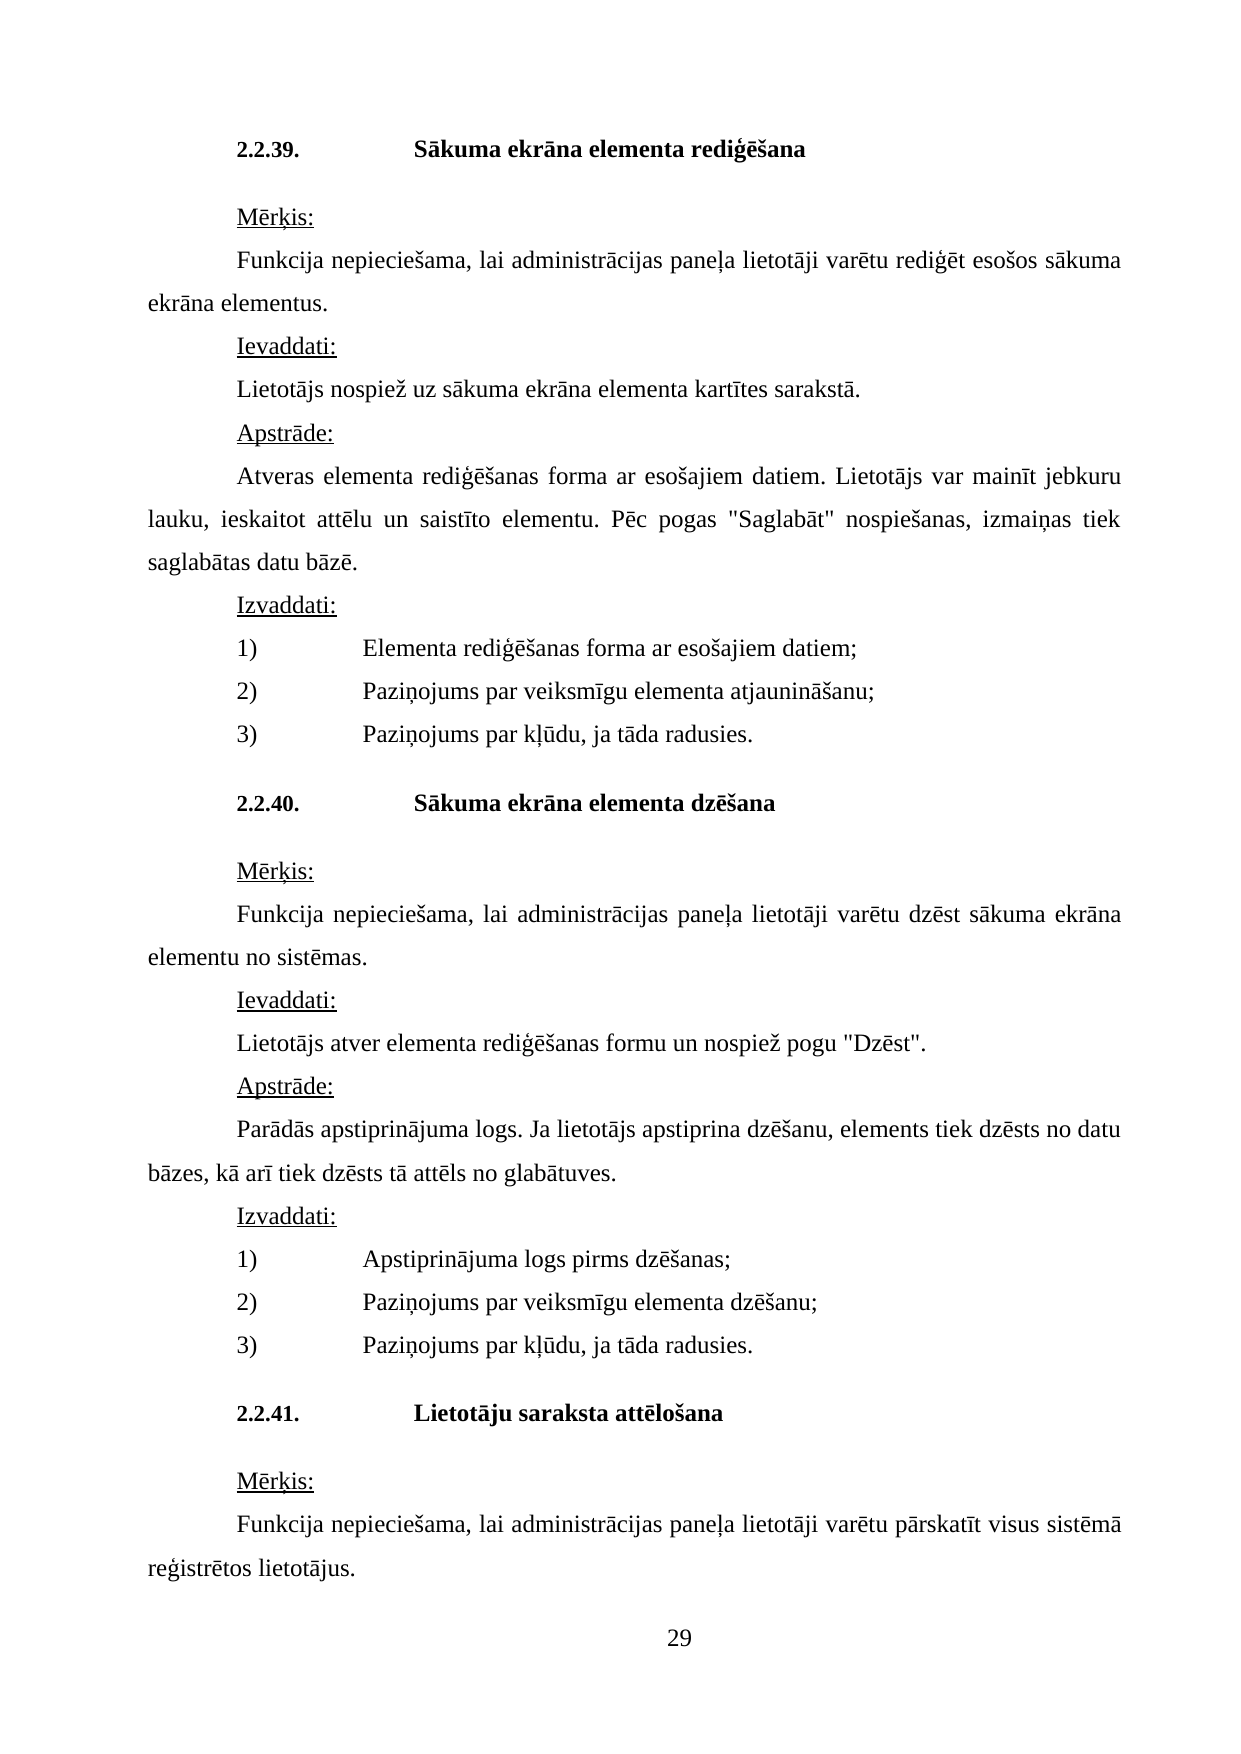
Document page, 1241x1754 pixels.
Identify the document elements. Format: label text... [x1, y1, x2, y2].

text Izvaddati: [148, 590, 1122, 619]
subtitle Sākuma ekrāna elementa dzēšana [236, 788, 1122, 816]
text Mērķis: [148, 1466, 1122, 1495]
text Funkcija nepieciešama, lai administrācijas paneļa lietotāji varētu dzēst sākuma ekrāna elementu no sistēmas. [148, 899, 1122, 971]
text Apstrāde: [148, 418, 1122, 446]
subtitle Sākuma ekrāna elementa rediģēšana [236, 134, 1122, 163]
list Elementa rediģēšanas forma ar esošajiem datiem; [236, 633, 1122, 662]
list Paziņojums par veiksmīgu elementa dzēšanu; [236, 1287, 1122, 1316]
text Parādās apstiprinājuma logs. Ja lietotājs apstiprina dzēšanu, elements tiek dzēsts no datu bāzes, kā arī tiek dzēsts tā attēls no glabātuves. [148, 1114, 1122, 1186]
list Paziņojums par veiksmīgu elementa atjaunināšanu; [236, 676, 1122, 705]
list Paziņojums par kļūdu, ja tāda radusies. [236, 1330, 1122, 1359]
text Lietotājs atver elementa rediģēšanas formu un nospiež pogu "Dzēst". [148, 1028, 1122, 1057]
text Apstrāde: [148, 1071, 1122, 1100]
list Apstiprinājuma logs pirms dzēšanas; [236, 1244, 1122, 1273]
text Izvaddati: [148, 1201, 1122, 1229]
subtitle Lietotāju saraksta attēlošana [236, 1398, 1122, 1427]
text Ievaddati: [148, 985, 1122, 1014]
text Ievaddati: [148, 331, 1122, 360]
list Paziņojums par kļūdu, ja tāda radusies. [236, 719, 1122, 748]
text Atveras elementa rediģēšanas forma ar esošajiem datiem. Lietotājs var mainīt jebkuru lauku, ieskaitot attēlu un saistīto elementu. Pēc pogas "Saglabāt" nospiešanas, izmaiņas tiek saglabātas datu bāzē. [148, 461, 1122, 576]
text Funkcija nepieciešama, lai administrācijas paneļa lietotāji varētu rediģēt esošos sākuma ekrāna elementus. [148, 245, 1122, 317]
text Lietotājs nospiež uz sākuma ekrāna elementa kartītes sarakstā. [148, 374, 1122, 403]
text Funkcija nepieciešama, lai administrācijas paneļa lietotāji varētu pārskatīt visus sistēmā reģistrētos lietotājus. [148, 1509, 1122, 1581]
text Mērķis: [148, 856, 1122, 884]
text Mērķis: [148, 202, 1122, 231]
